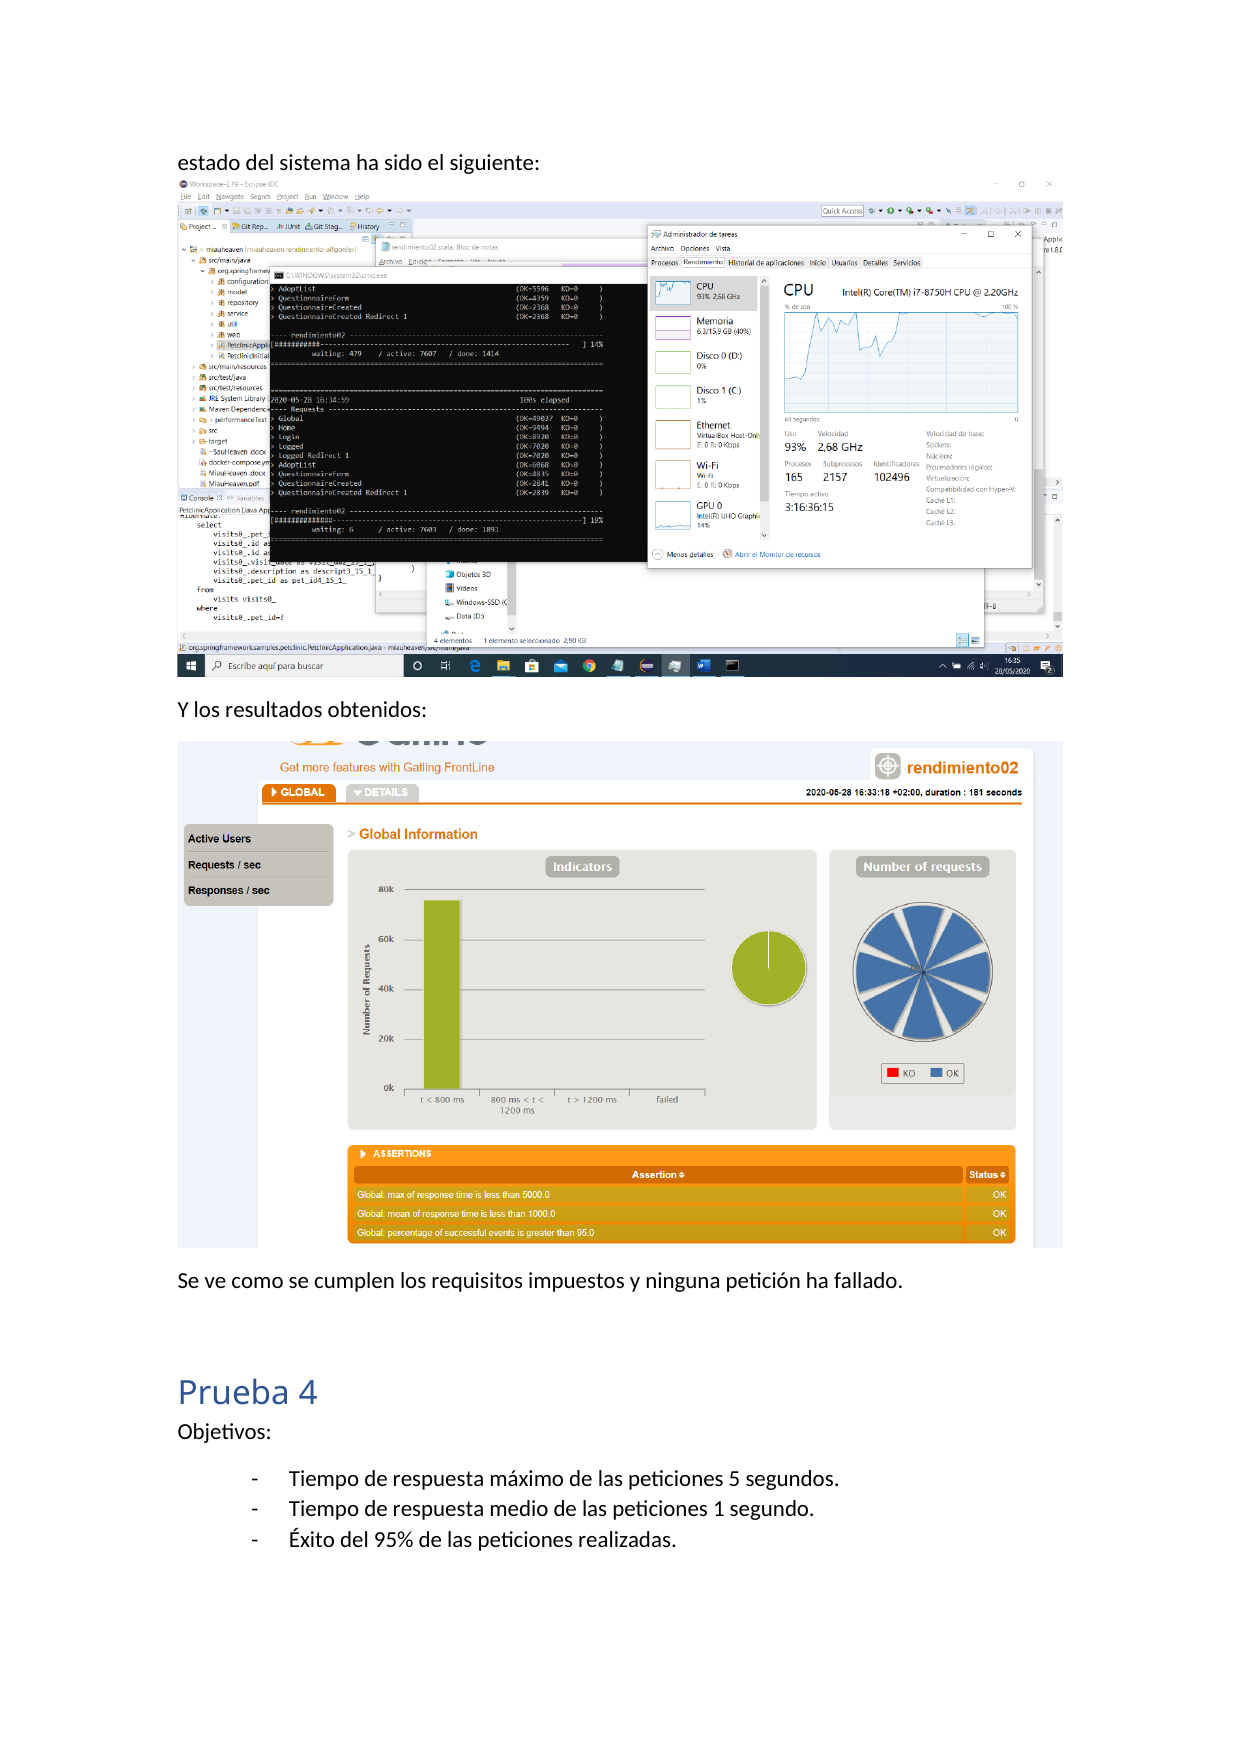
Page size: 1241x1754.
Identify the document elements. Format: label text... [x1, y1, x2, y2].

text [177, 148, 1063, 177]
list Tiempo de respuesta medio de las peticiones 1 segundo. [251, 1494, 1063, 1523]
subtitle Prueba 4 [177, 1368, 1063, 1414]
list Éxito del 95% de las peticiones realizadas. [251, 1525, 1063, 1553]
picture [177, 177, 1063, 677]
list Tiempo de respuesta máximo de las peticiones 5 segundos. [251, 1464, 1063, 1492]
picture [177, 741, 1063, 1248]
text Y los resultados obtenidos: [177, 695, 1063, 723]
text Objetivos: [177, 1417, 1063, 1446]
text Se ve como se cumplen los requisitos impuestos y ninguna petición ha fallado. [177, 1266, 1063, 1294]
